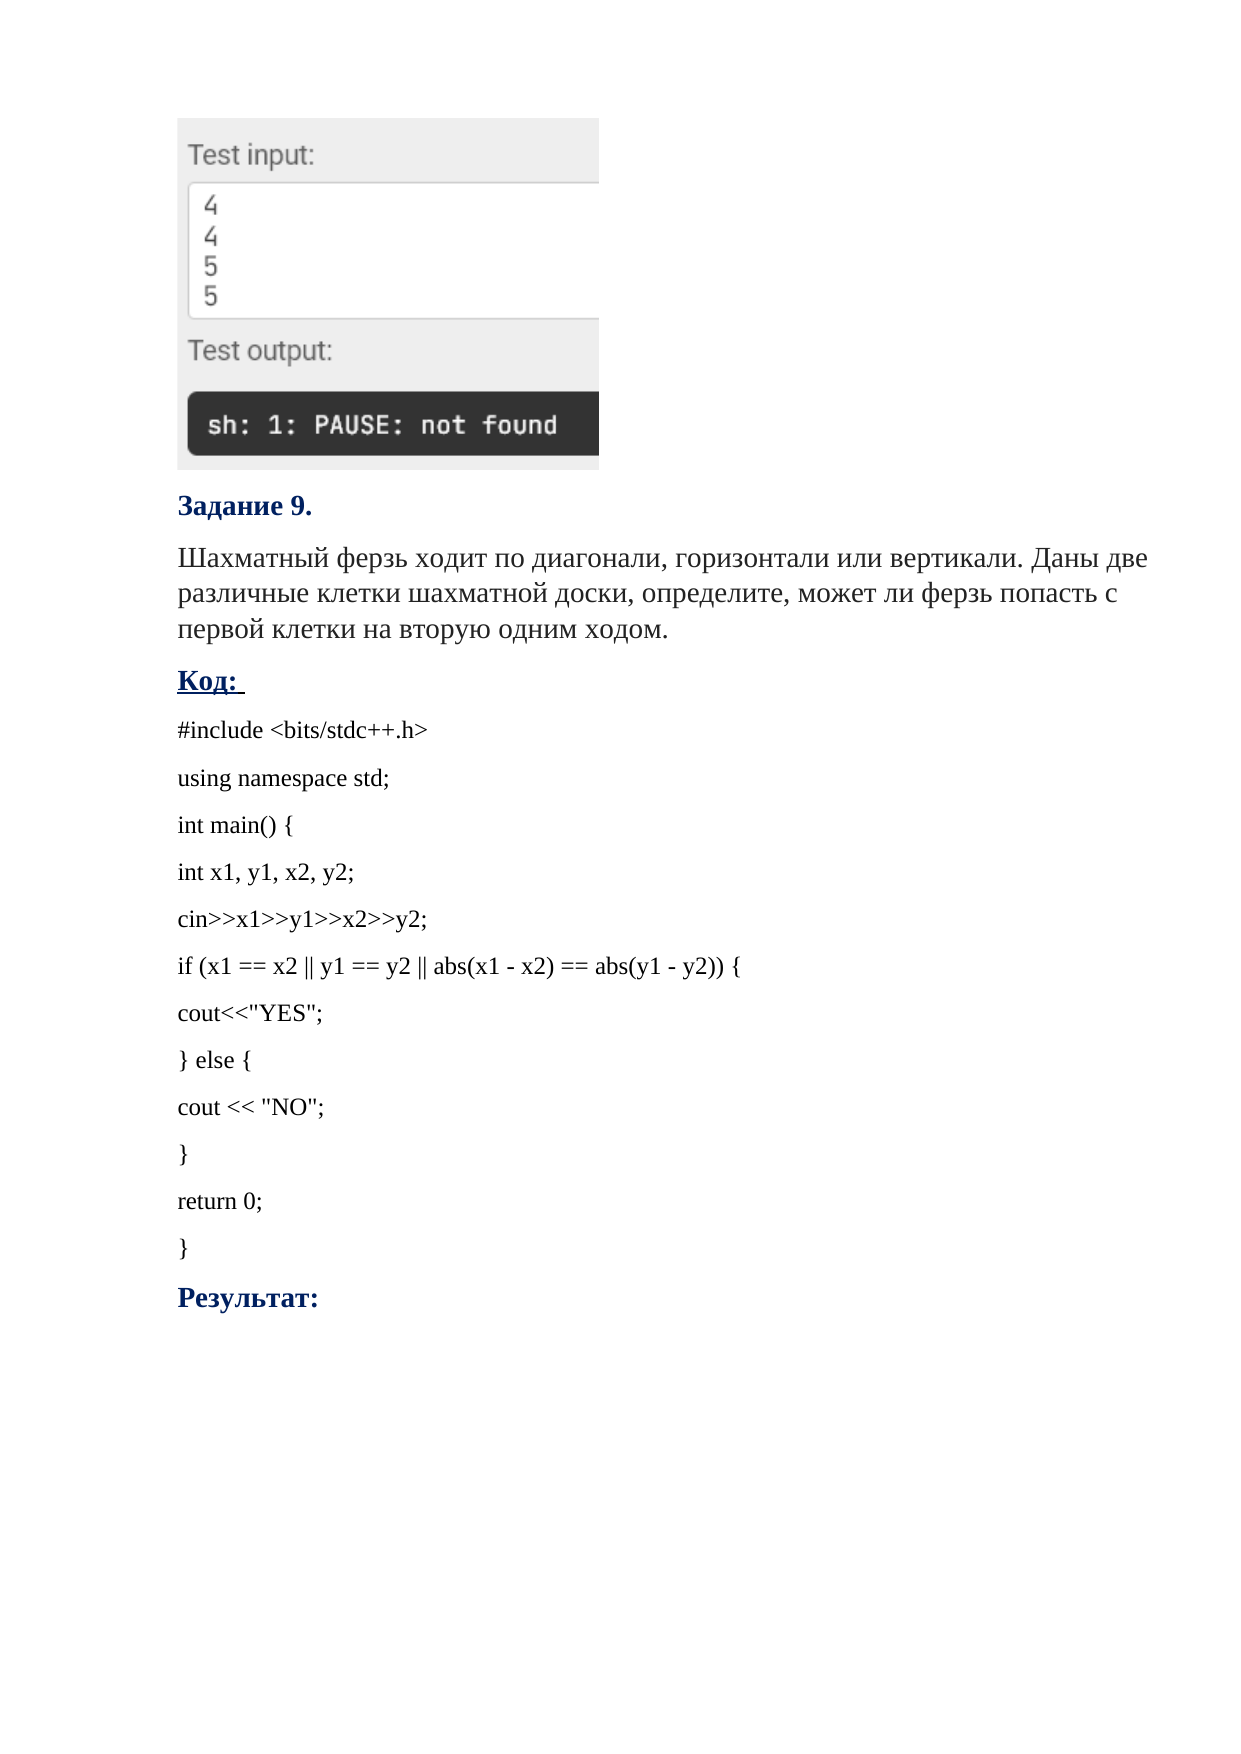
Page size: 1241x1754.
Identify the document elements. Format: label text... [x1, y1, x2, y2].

text } [177, 1139, 1152, 1168]
text Результат: [177, 1281, 1152, 1314]
text int x1, y1, x2, y2; [177, 857, 1152, 886]
text cout<<"YES"; [177, 998, 1152, 1027]
text cin>>x1>>y1>>x2>>y2; [177, 904, 1152, 933]
text Код: [177, 663, 1152, 697]
text #include <bits/stdc++.h> [177, 716, 1152, 744]
text using namespace std; [177, 763, 1152, 791]
text } [177, 1233, 1152, 1262]
text Шахматный ферзь ходит по диагонали, горизонтали или вертикали. Даны две различные клетки шахматной доски, определите, может ли ферзь попасть с первой клетки на вторую одним ходом. [177, 540, 1152, 645]
picture [177, 118, 599, 470]
text Задание 9. [177, 488, 1152, 521]
text } else { [177, 1045, 1152, 1074]
text cout << "NO"; [177, 1092, 1152, 1121]
text int main() { [177, 810, 1152, 838]
text return 0; [177, 1186, 1152, 1215]
text if (x1 == x2 || y1 == y2 || abs(x1 - x2) == abs(y1 - y2)) { [177, 951, 1152, 980]
